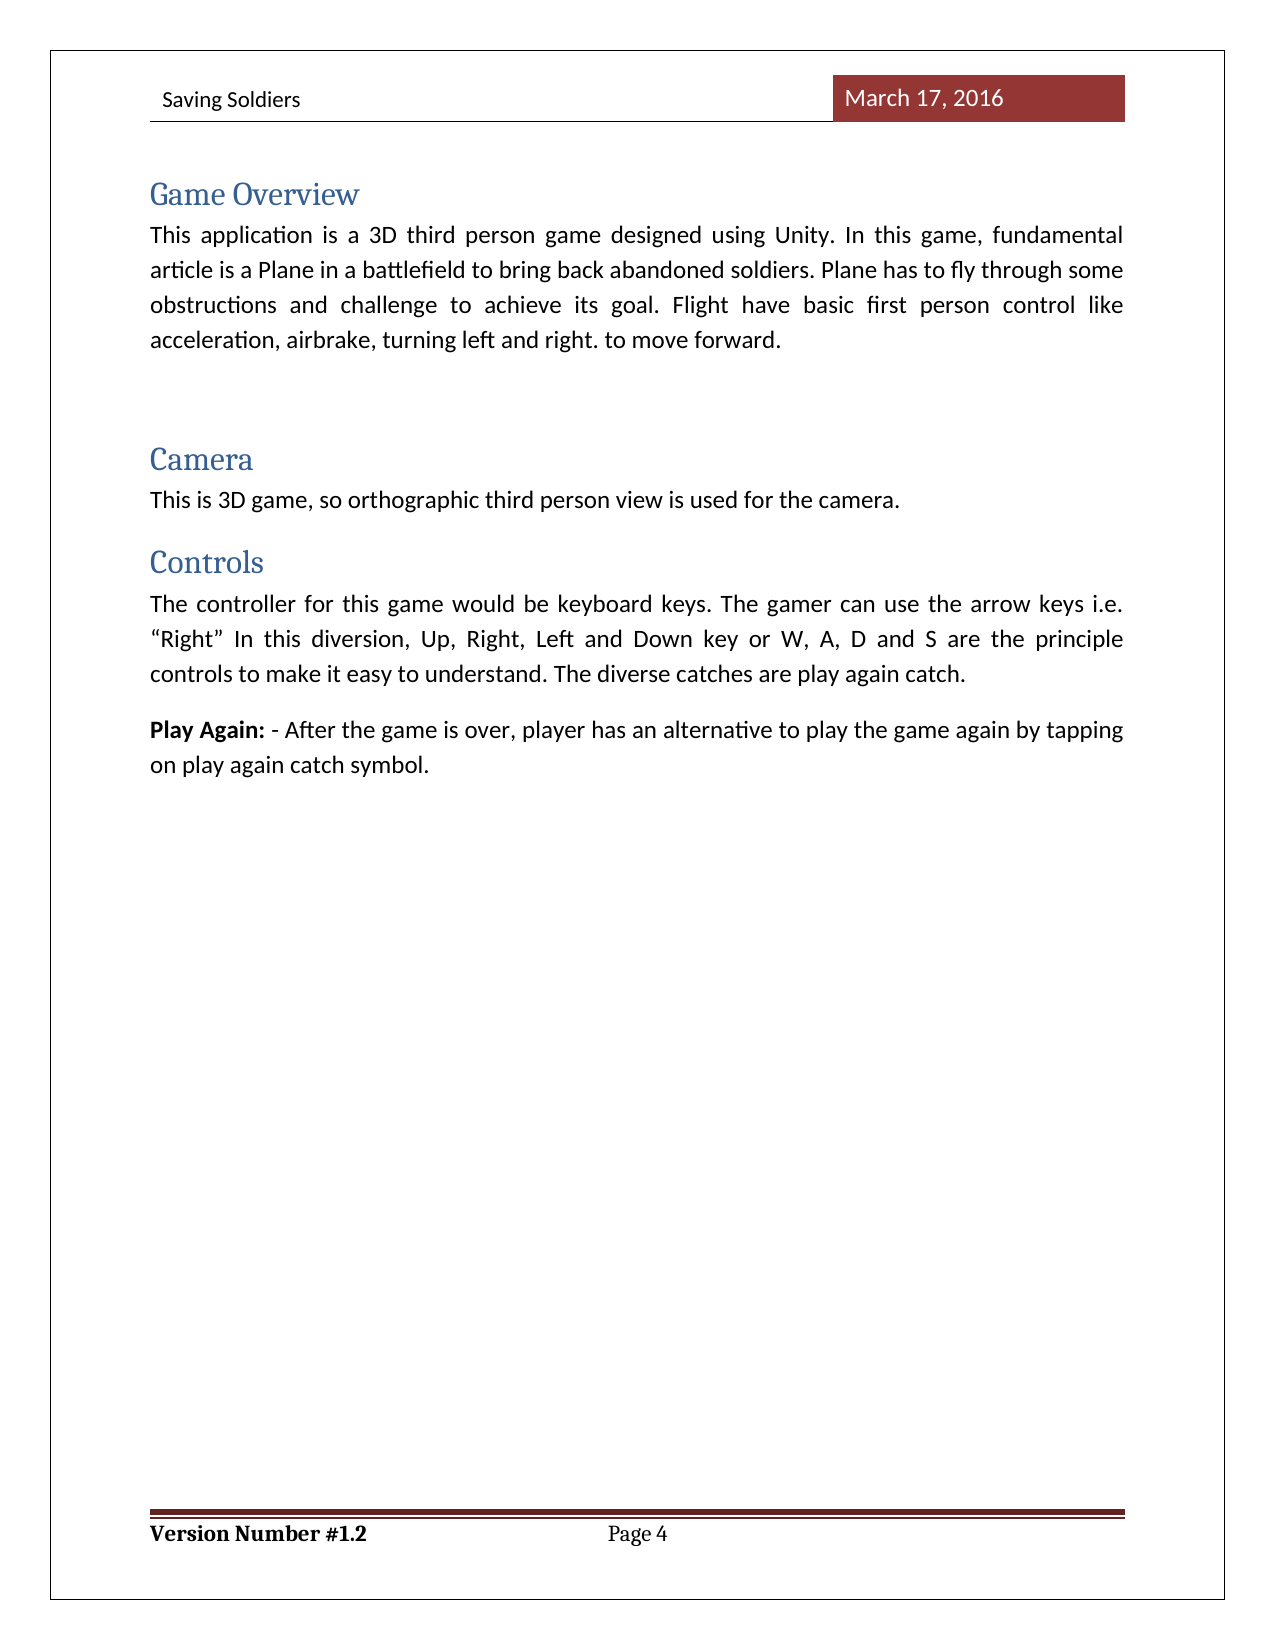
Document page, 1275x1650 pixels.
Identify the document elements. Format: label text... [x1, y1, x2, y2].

subtitle Game Overview [150, 175, 1125, 213]
text This is 3D game, so orthographic third person view is used for the camera. [150, 484, 1125, 514]
subtitle Camera [150, 440, 1125, 478]
subtitle Controls [150, 544, 1125, 582]
text The controller for this game would be keyboard keys. The gamer can use the arrow keys i.e. “Right” In this diversion, Up, Right, Left and Down key or W, A, D and S are the principle controls to make it easy to understand. The diverse catches are play again catch. [150, 588, 1125, 688]
text This application is a 3D third person game designed using Unity. In this game, fundamental article is a Plane in a battlefield to bring back abandoned soldiers. Plane has to fly through some obstructions and challenge to achieve its goal. Flight have basic first person control like acceleration, airbrake, turning left and right. to move forward. [150, 219, 1125, 354]
text Play Again: - After the game is over, player has an alternative to play the game again by tapping on play again catch symbol. [150, 714, 1125, 779]
